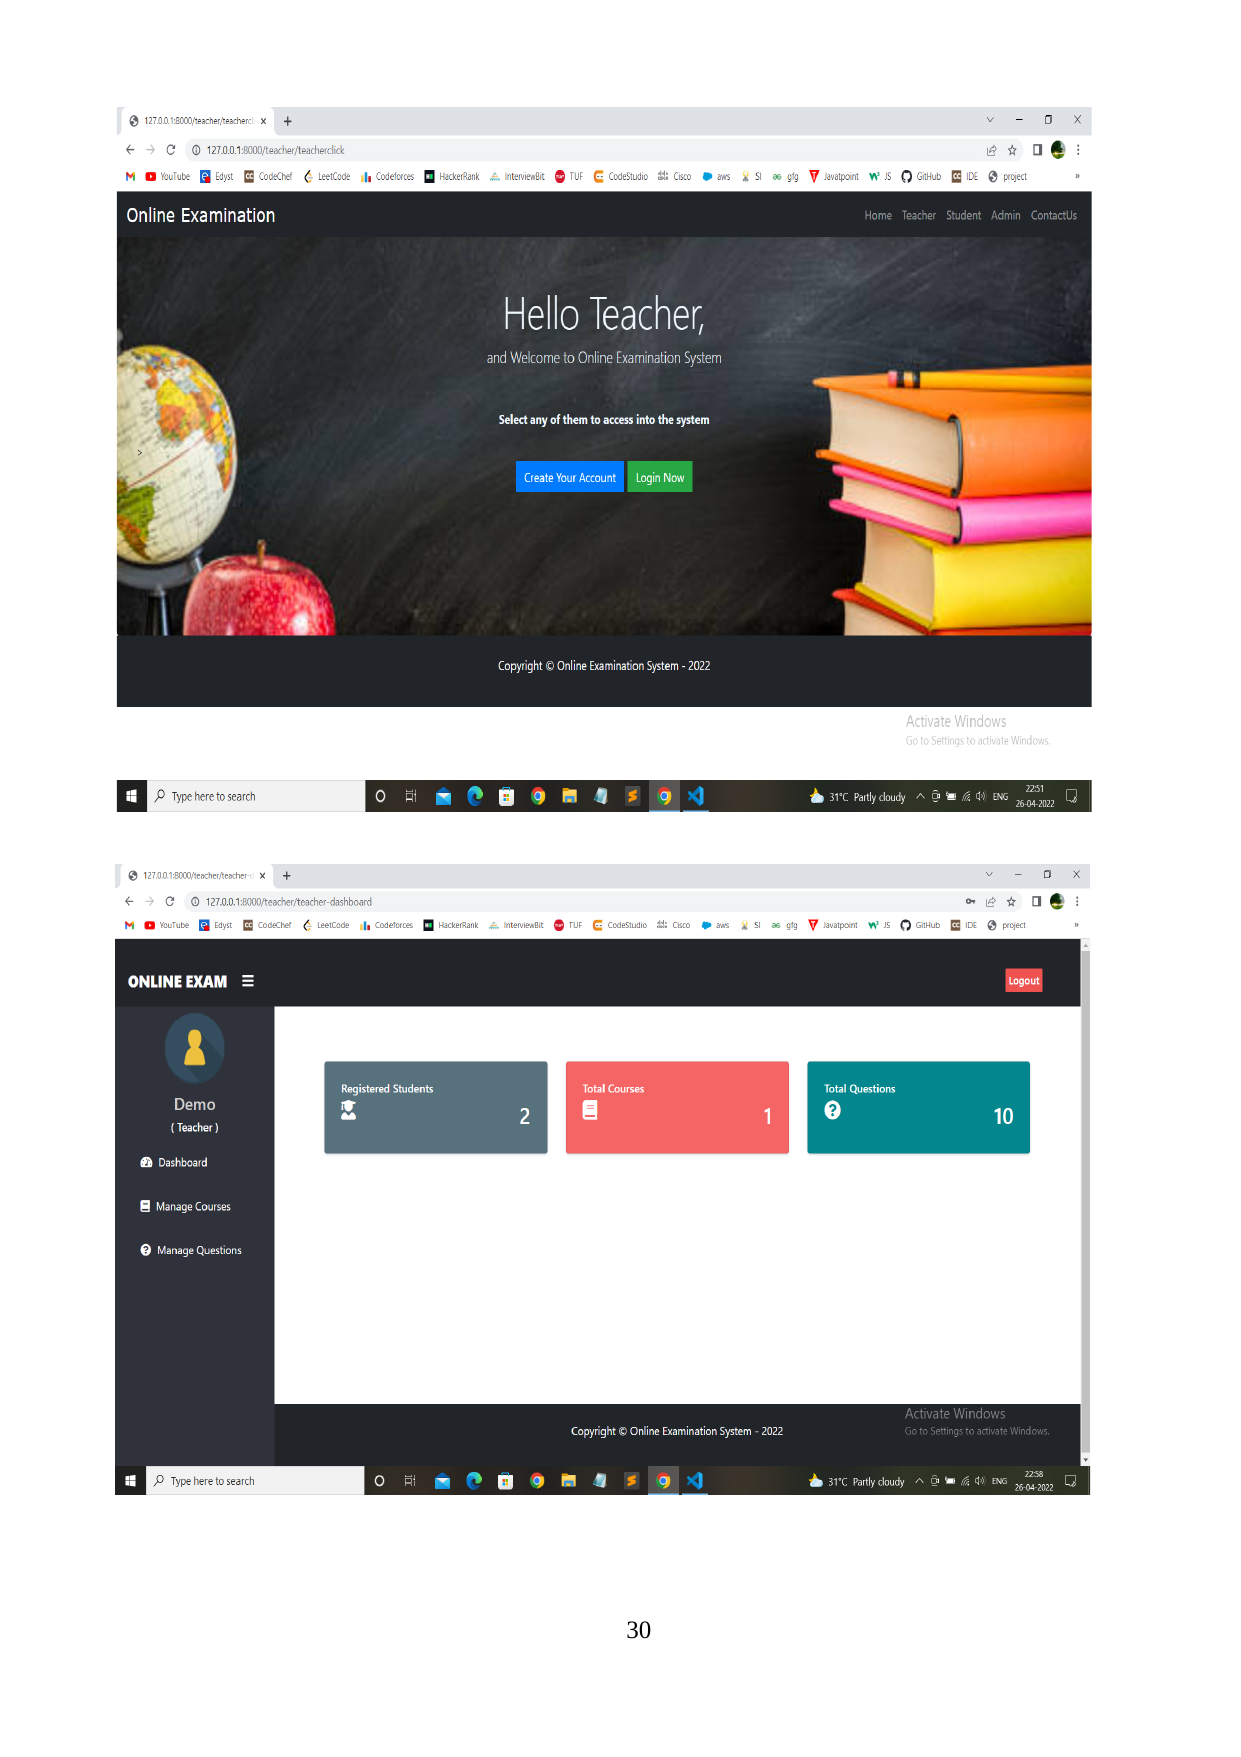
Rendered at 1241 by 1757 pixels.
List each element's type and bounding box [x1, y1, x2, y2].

picture [115, 864, 1091, 1495]
picture [116, 107, 1092, 812]
